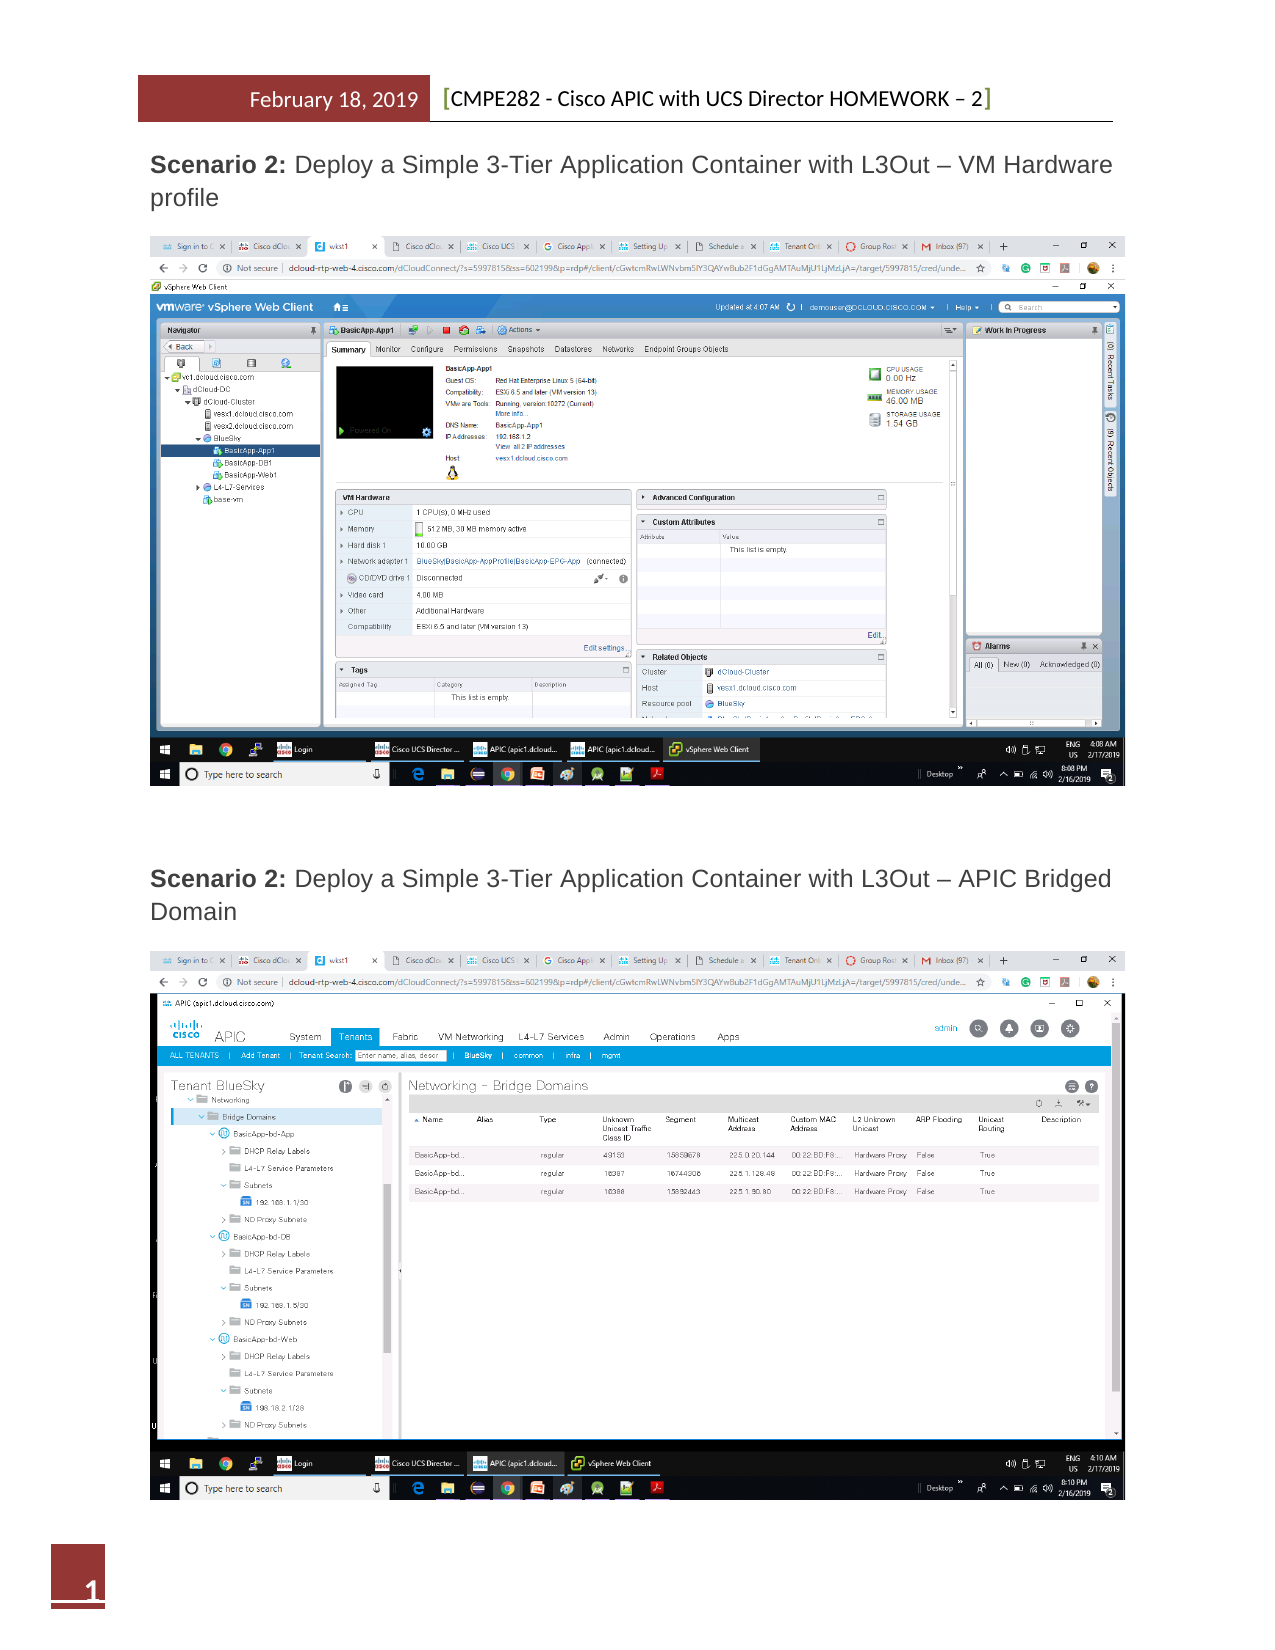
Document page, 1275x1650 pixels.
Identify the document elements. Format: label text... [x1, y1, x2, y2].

text Scenario 2: Deploy a Simple 3-Tier Application Container with L3Out – APIC Bridged Domain [150, 864, 1125, 926]
picture [150, 951, 1125, 1500]
picture [150, 236, 1125, 786]
text Scenario 2: Deploy a Simple 3-Tier Application Container with L3Out – VM Hardware profile [150, 150, 1125, 212]
